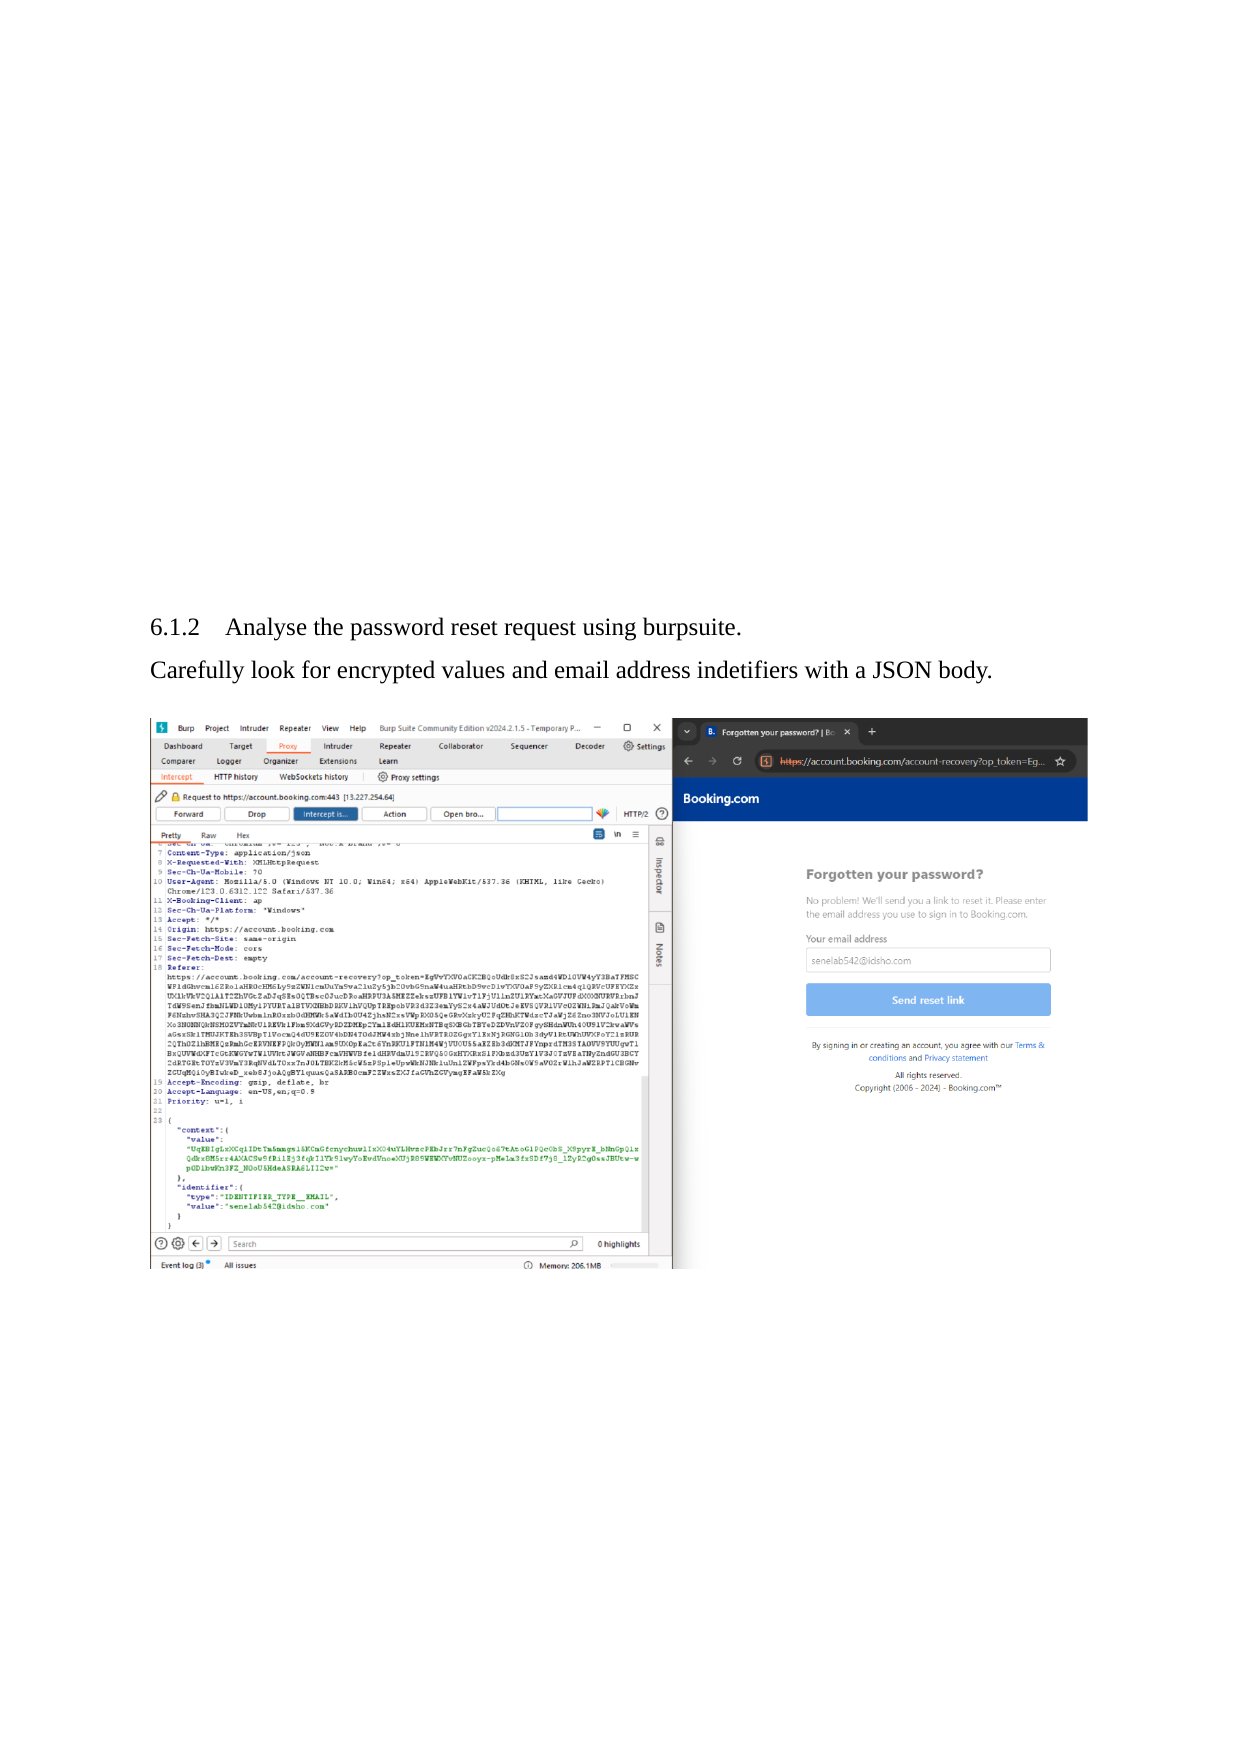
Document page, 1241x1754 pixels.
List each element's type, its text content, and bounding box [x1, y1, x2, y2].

subtitle Analyse the password reset request using burpsuite. [150, 612, 1090, 640]
picture [150, 718, 1088, 1269]
text Carefully look for encrypted values and email address indetifiers with a JSON body. [150, 655, 1090, 683]
